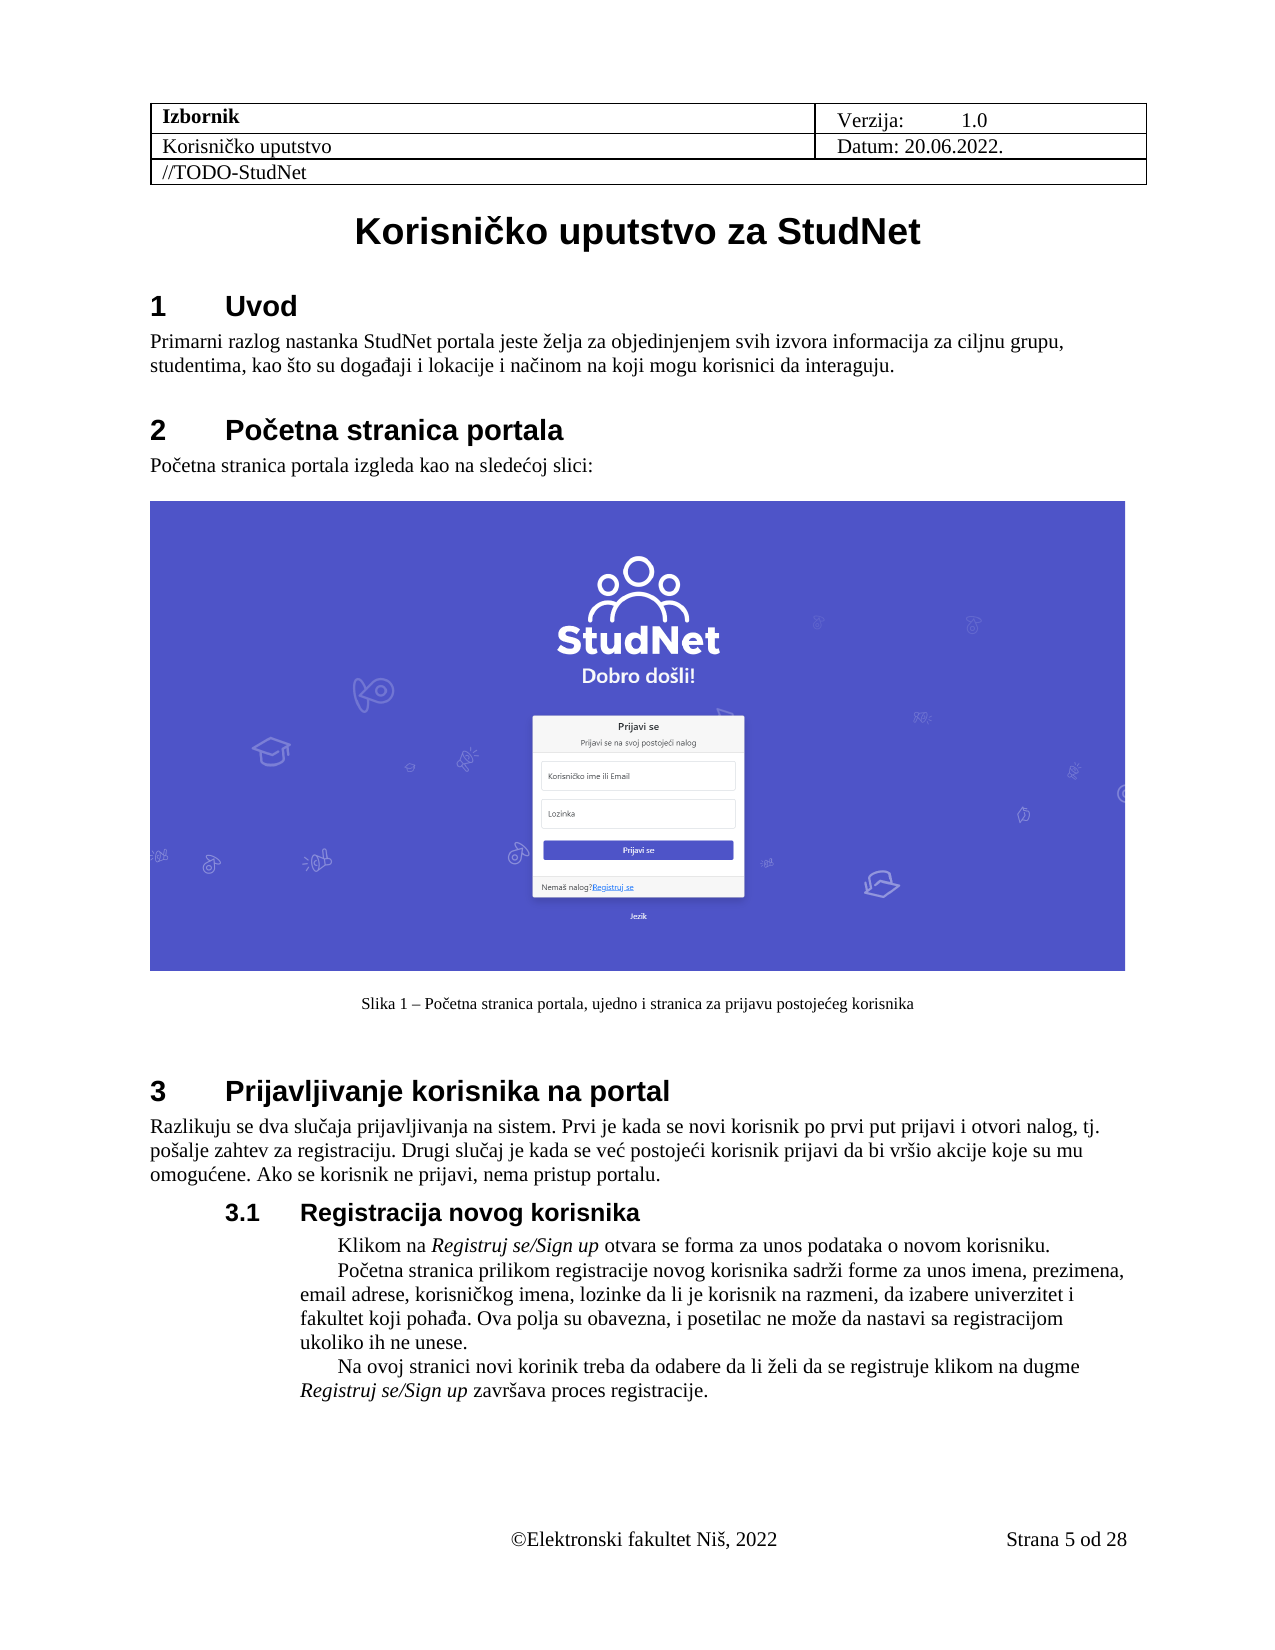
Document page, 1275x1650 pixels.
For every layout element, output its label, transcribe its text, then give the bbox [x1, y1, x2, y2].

subtitle Uvod [150, 289, 1125, 322]
text Klikom na Registruj se/Sign up otvara se forma za unos podataka o novom korisniku. [300, 1233, 1125, 1257]
text Razlikuju se dva slučaja prijavljivanja na sistem. Prvi je kada se novi korisnik po prvi put prijavi i otvori nalog, tj. pošalje zahtev za registraciju. Drugi slučaj je kada se već postojeći korisnik prijavi da bi vršio akcije koje su mu omogućene. Ako se korisnik ne prijavi, nema pristup portalu. [150, 1114, 1125, 1186]
text Primarni razlog nastanka StudNet portala jeste želja za objedinjenjem svih izvora informacija za ciljnu grupu, studentima, kao što su događaji i lokacije i načinom na koji mogu korisnici da interaguju. [150, 329, 1125, 377]
subtitle Početna stranica portala [150, 413, 1125, 447]
text Početna stranica portala izgleda kao na sledećoj slici: [150, 453, 1125, 477]
picture [150, 501, 1125, 971]
title Korisničko uputstvo za StudNet [150, 209, 1125, 252]
text Početna stranica prilikom registracije novog korisnika sadrži forme za unos imena, prezimena, email adrese, korisničkog imena, lozinke da li je korisnik na razmeni, da izabere univerzitet i fakultet koji pohađa. Ova polja su obavezna, i posetilac ne može da nastavi sa registracijom ukoliko ih ne unese. [300, 1257, 1125, 1354]
subtitle Prijavljivanje korisnika na portal [150, 1074, 1125, 1107]
subtitle Registracija novog korisnika [225, 1198, 1125, 1227]
text Slika 1 – Početna stranica portala, ujedno i stranica za prijavu postojećeg korisnika [150, 994, 1125, 1013]
text Na ovoj stranici novi korinik treba da odabere da li želi da se registruje klikom na dugme Registruj se/Sign up završava proces registracije. [300, 1354, 1125, 1402]
